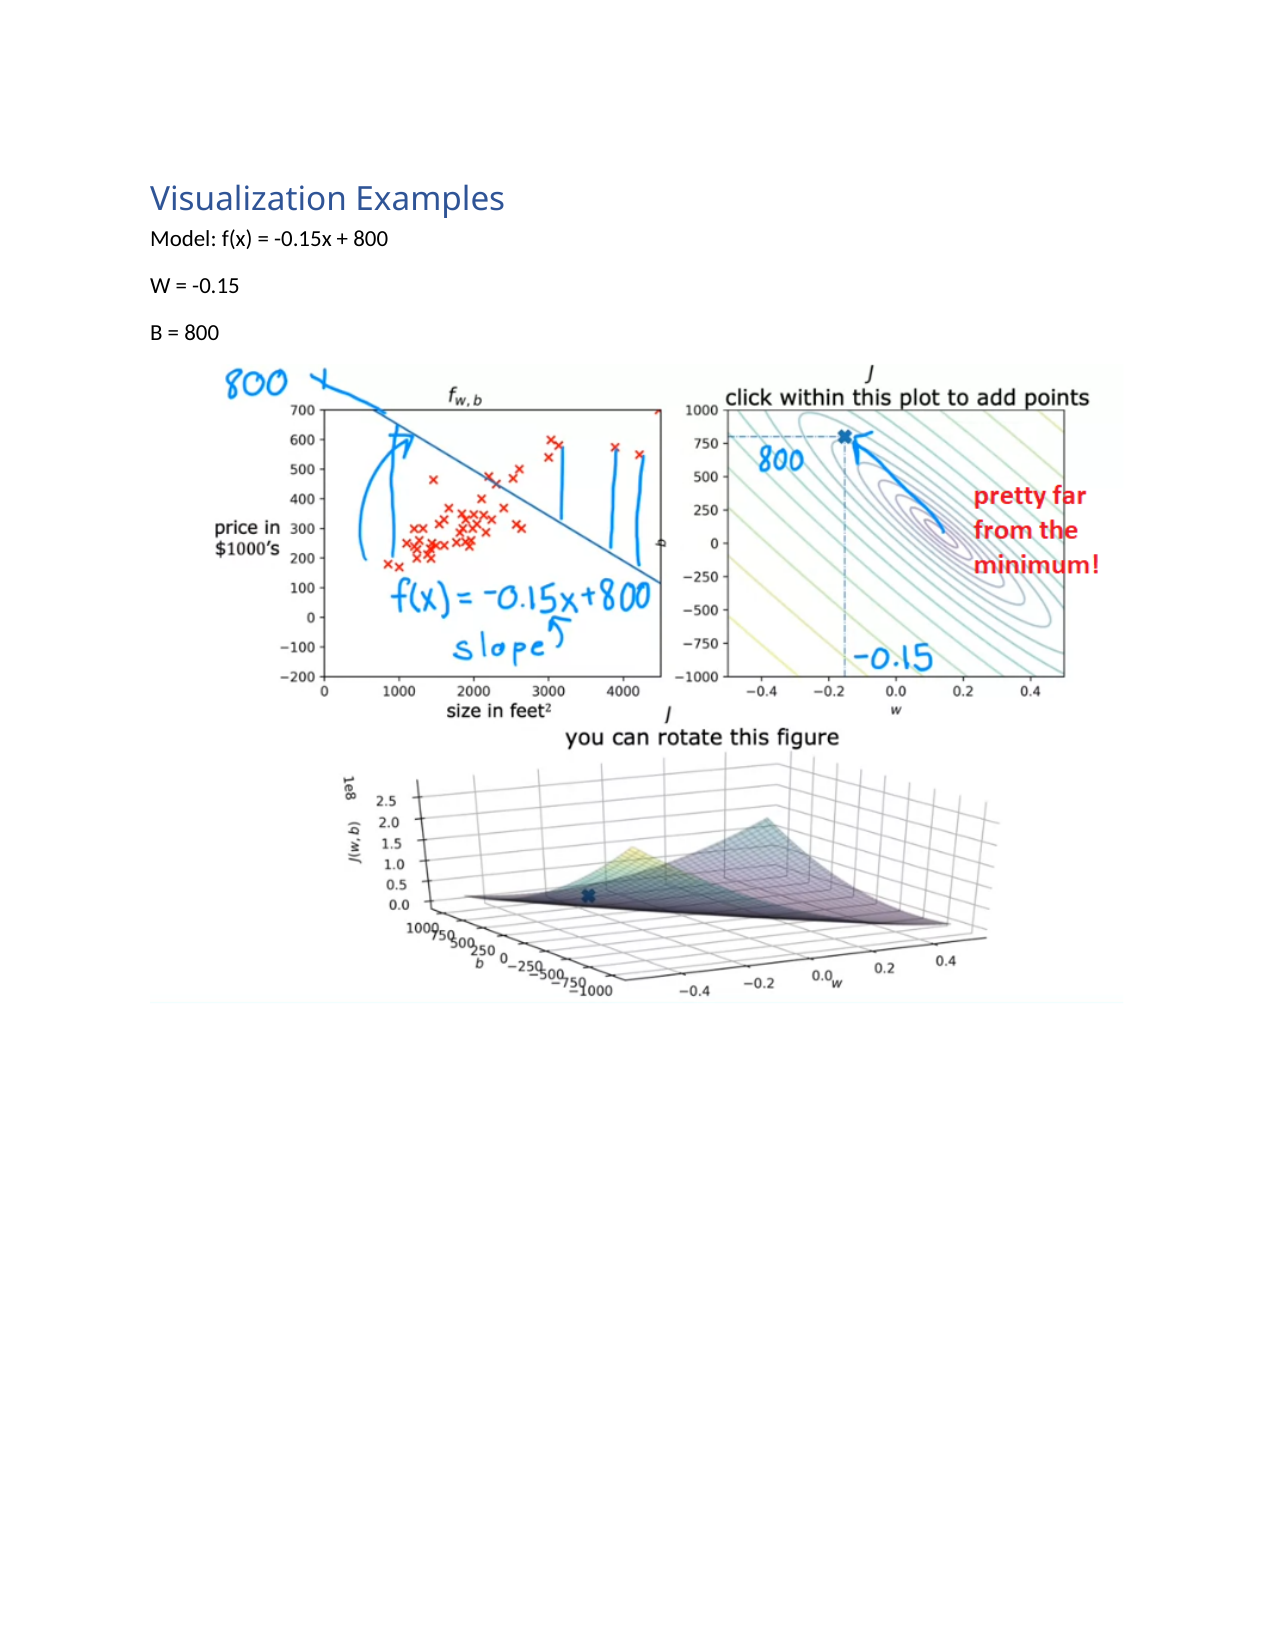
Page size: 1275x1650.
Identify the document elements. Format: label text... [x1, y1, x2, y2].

subtitle Visualization Examples [150, 175, 1125, 220]
text W = -0.15 [150, 271, 1125, 299]
picture [150, 364, 1124, 1020]
text Model: f(x) = -0.15x + 800 [150, 224, 1125, 252]
text B = 800 [150, 318, 1125, 346]
